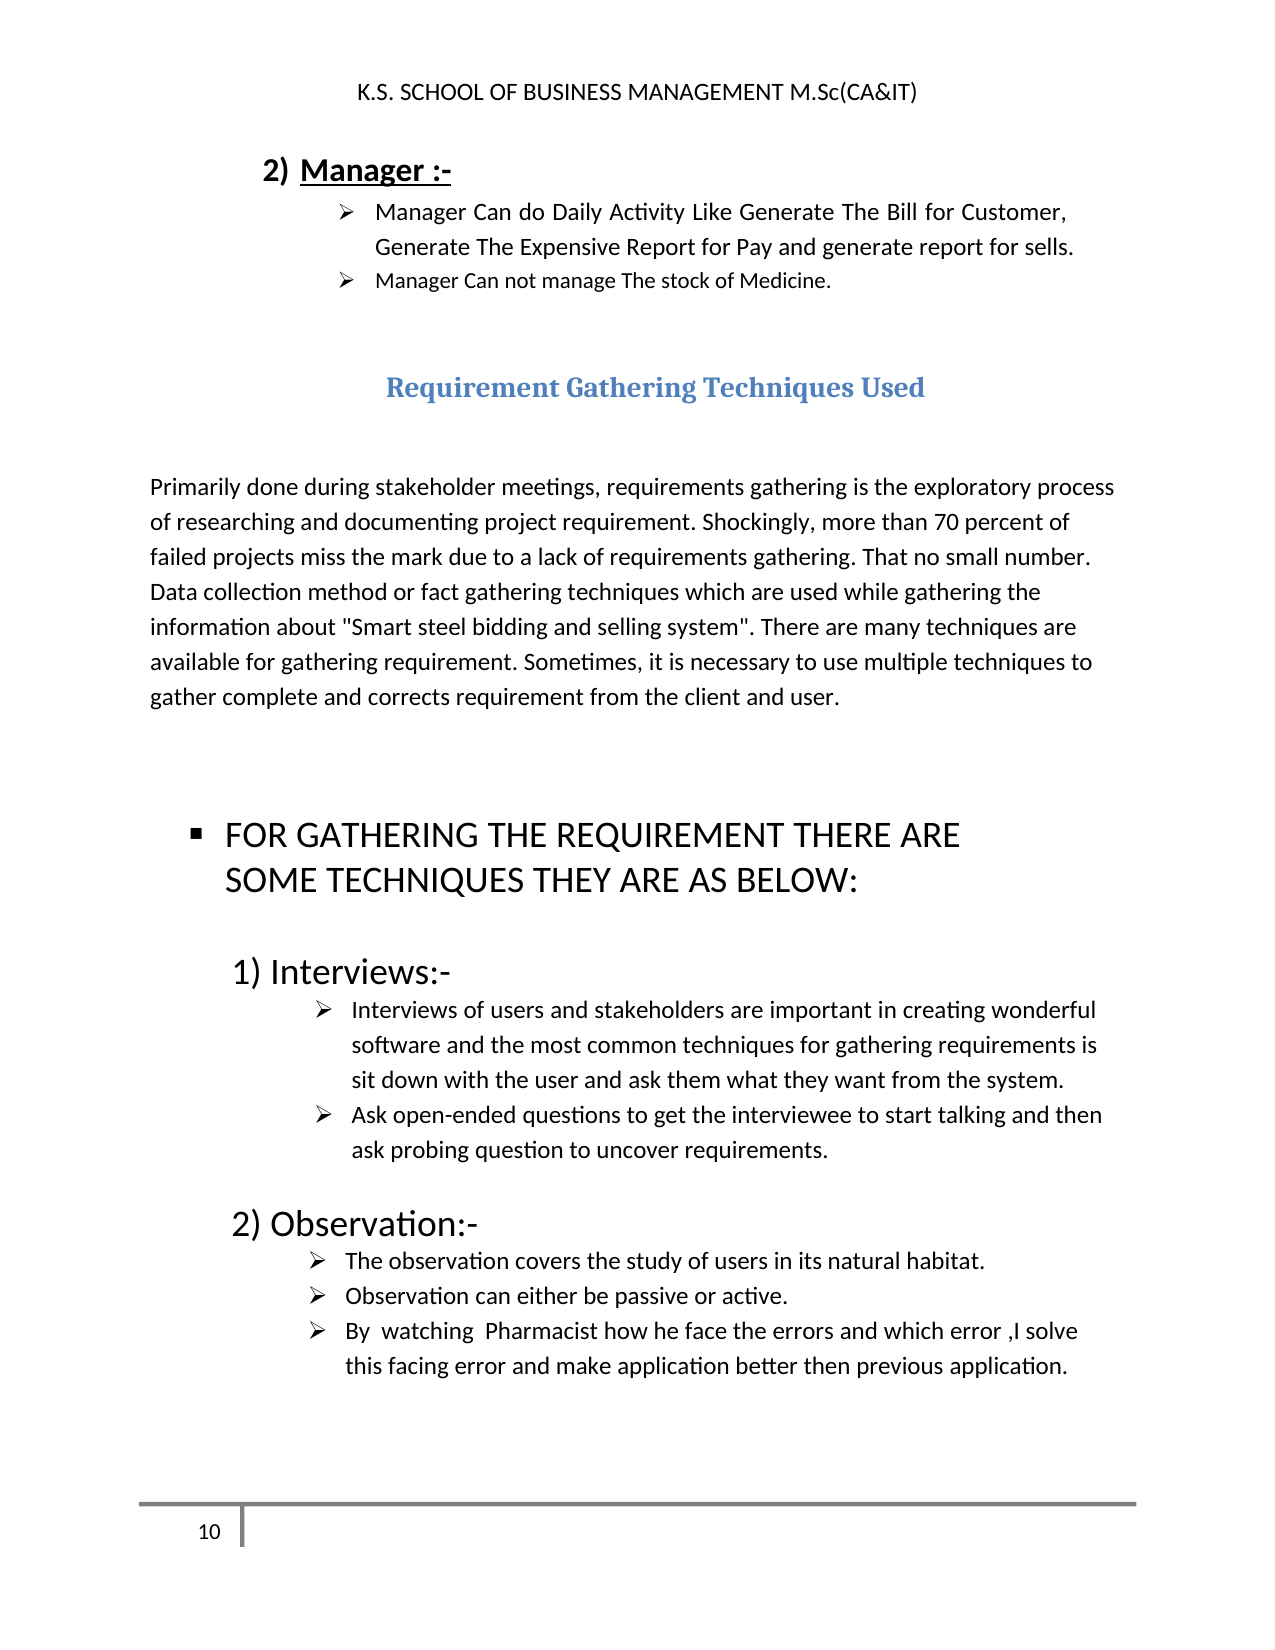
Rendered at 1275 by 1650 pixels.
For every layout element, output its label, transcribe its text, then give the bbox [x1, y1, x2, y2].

subtitle Requirement Gathering Techniques Used [338, 371, 1235, 405]
list Manager Can do Daily Activity Like Generate The Bill for Customer, Generate The Expensive Report for Pay and generate report for sells. [337, 196, 1125, 262]
list Interviews:- [231, 948, 1235, 994]
list Ask open-ended questions to get the interviewee to start talking and then ask probing question to uncover requirements. [314, 1099, 1102, 1164]
list Interviews of users and stakeholders are important in creating wonderful software and the most common techniques for gathering requirements is sit down with the user and ask them what they want from the system. [314, 994, 1097, 1094]
list The observation covers the study of users in its natural habitat. [308, 1245, 1235, 1276]
list Manager Can not manage The stock of Medicine. [337, 266, 1235, 293]
list Observation can either be passive or active. [308, 1280, 1235, 1311]
subtitle Manager :- [262, 149, 1235, 190]
list FOR GATHERING THE REQUIREMENT THERE ARE SOME TECHNIQUES THEY ARE AS BELOW: [187, 811, 1061, 902]
text Primarily done during stakeholder meetings, requirements gathering is the exploratory process of researching and documenting project requirement. Shockingly, more than 70 percent of failed projects miss the mark due to a lack of requirements gathering. That no small number. [150, 471, 1117, 572]
list Observation:- [231, 1199, 1235, 1245]
list By watching Pharmacist how he face the errors and which error ,I solve this facing error and make application better then previous application. [308, 1315, 1120, 1381]
text Data collection method or fact gathering techniques which are used while gathering the information about "Smart steel bidding and selling system". There are many techniques are available for gathering requirement. Sometimes, it is necessary to use multiple techniques to gather complete and corrects requirement from the client and user. [150, 576, 1154, 712]
